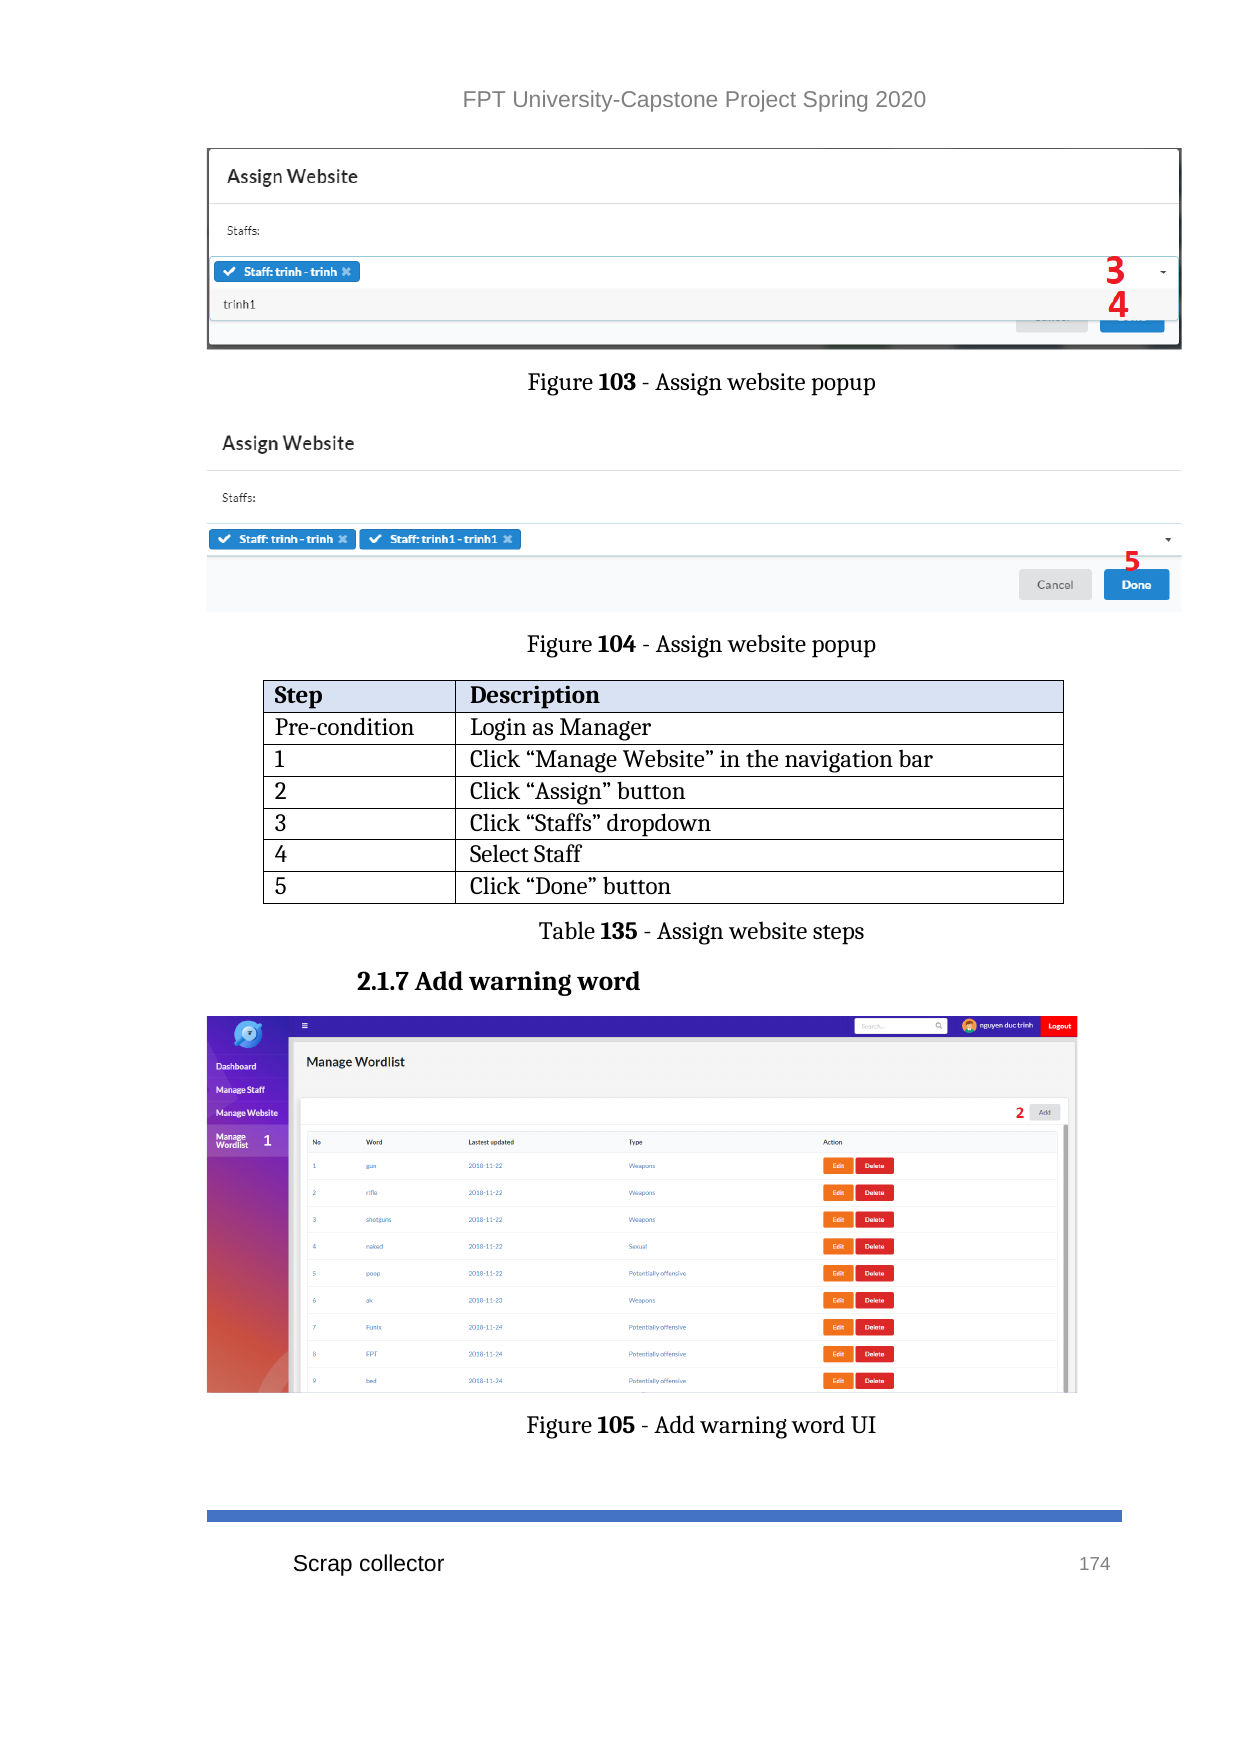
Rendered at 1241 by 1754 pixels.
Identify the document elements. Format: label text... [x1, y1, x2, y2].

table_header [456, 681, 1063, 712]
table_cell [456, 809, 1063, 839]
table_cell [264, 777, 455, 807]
picture [206, 1016, 1078, 1393]
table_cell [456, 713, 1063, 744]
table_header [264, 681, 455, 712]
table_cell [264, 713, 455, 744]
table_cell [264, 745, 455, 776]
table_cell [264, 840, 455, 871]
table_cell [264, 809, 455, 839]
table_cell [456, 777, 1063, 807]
picture [206, 417, 1182, 612]
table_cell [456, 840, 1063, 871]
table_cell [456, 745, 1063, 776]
text 2.1.7 Add warning word [207, 966, 1122, 997]
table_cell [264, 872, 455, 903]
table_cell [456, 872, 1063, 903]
picture [206, 147, 1182, 350]
